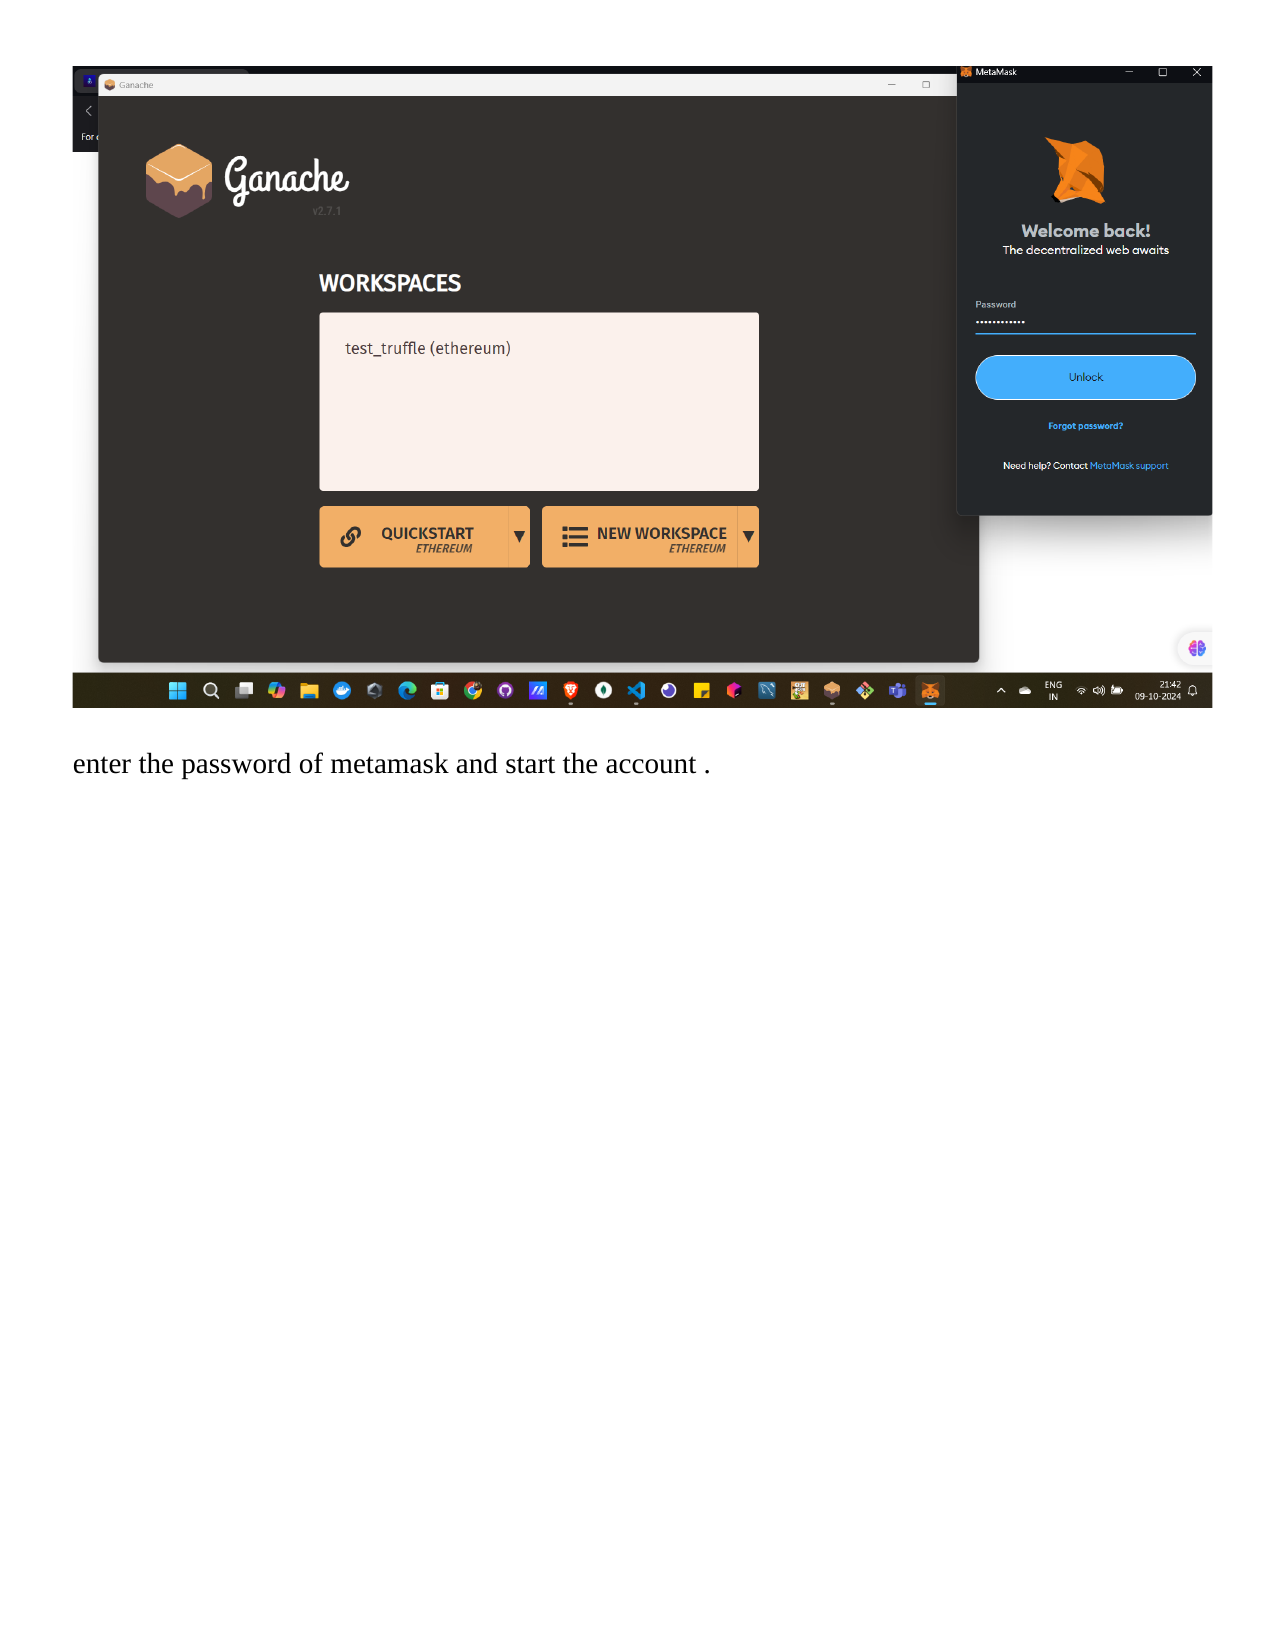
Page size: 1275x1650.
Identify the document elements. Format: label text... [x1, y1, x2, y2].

text enter the password of metamask and start the account . [73, 708, 1212, 780]
picture [72, 66, 1213, 708]
